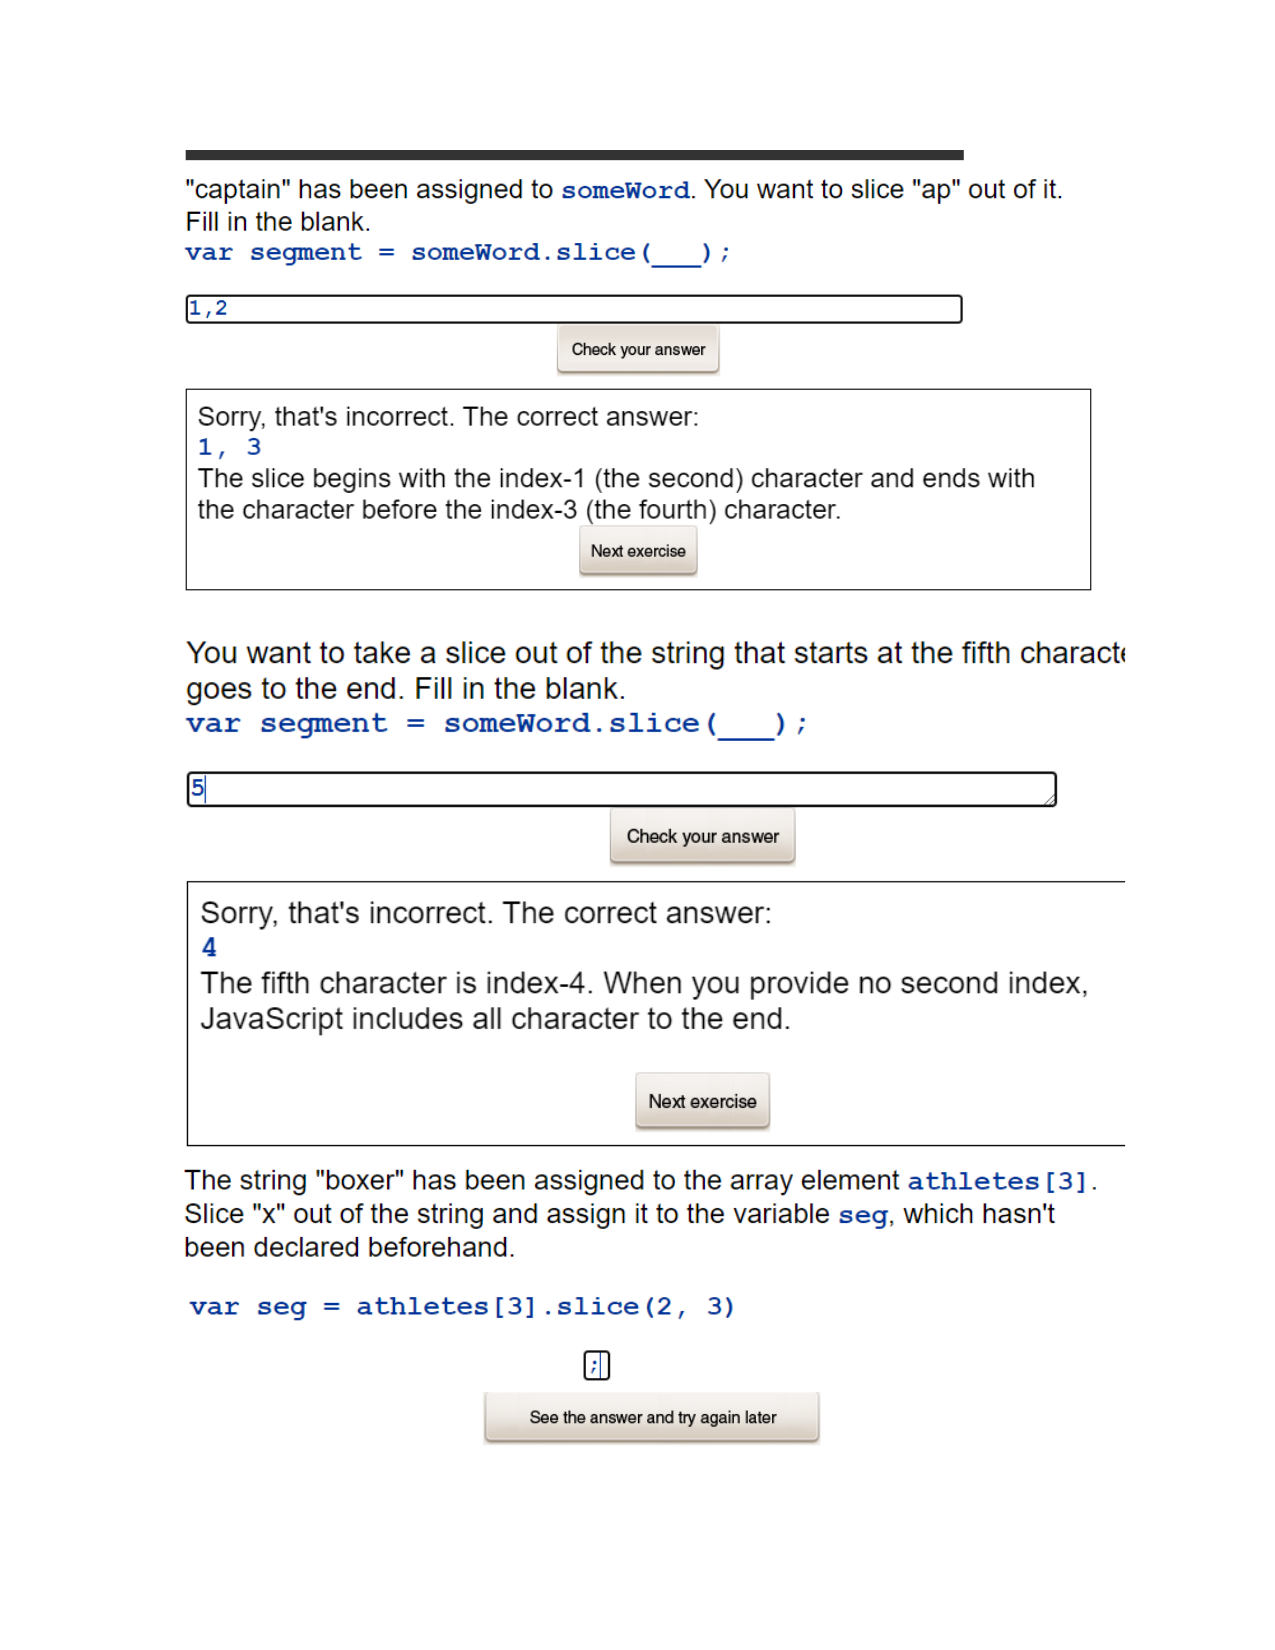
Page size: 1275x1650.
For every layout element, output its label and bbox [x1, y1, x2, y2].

picture [150, 1156, 1125, 1465]
picture [150, 625, 1125, 1154]
picture [150, 150, 1125, 624]
